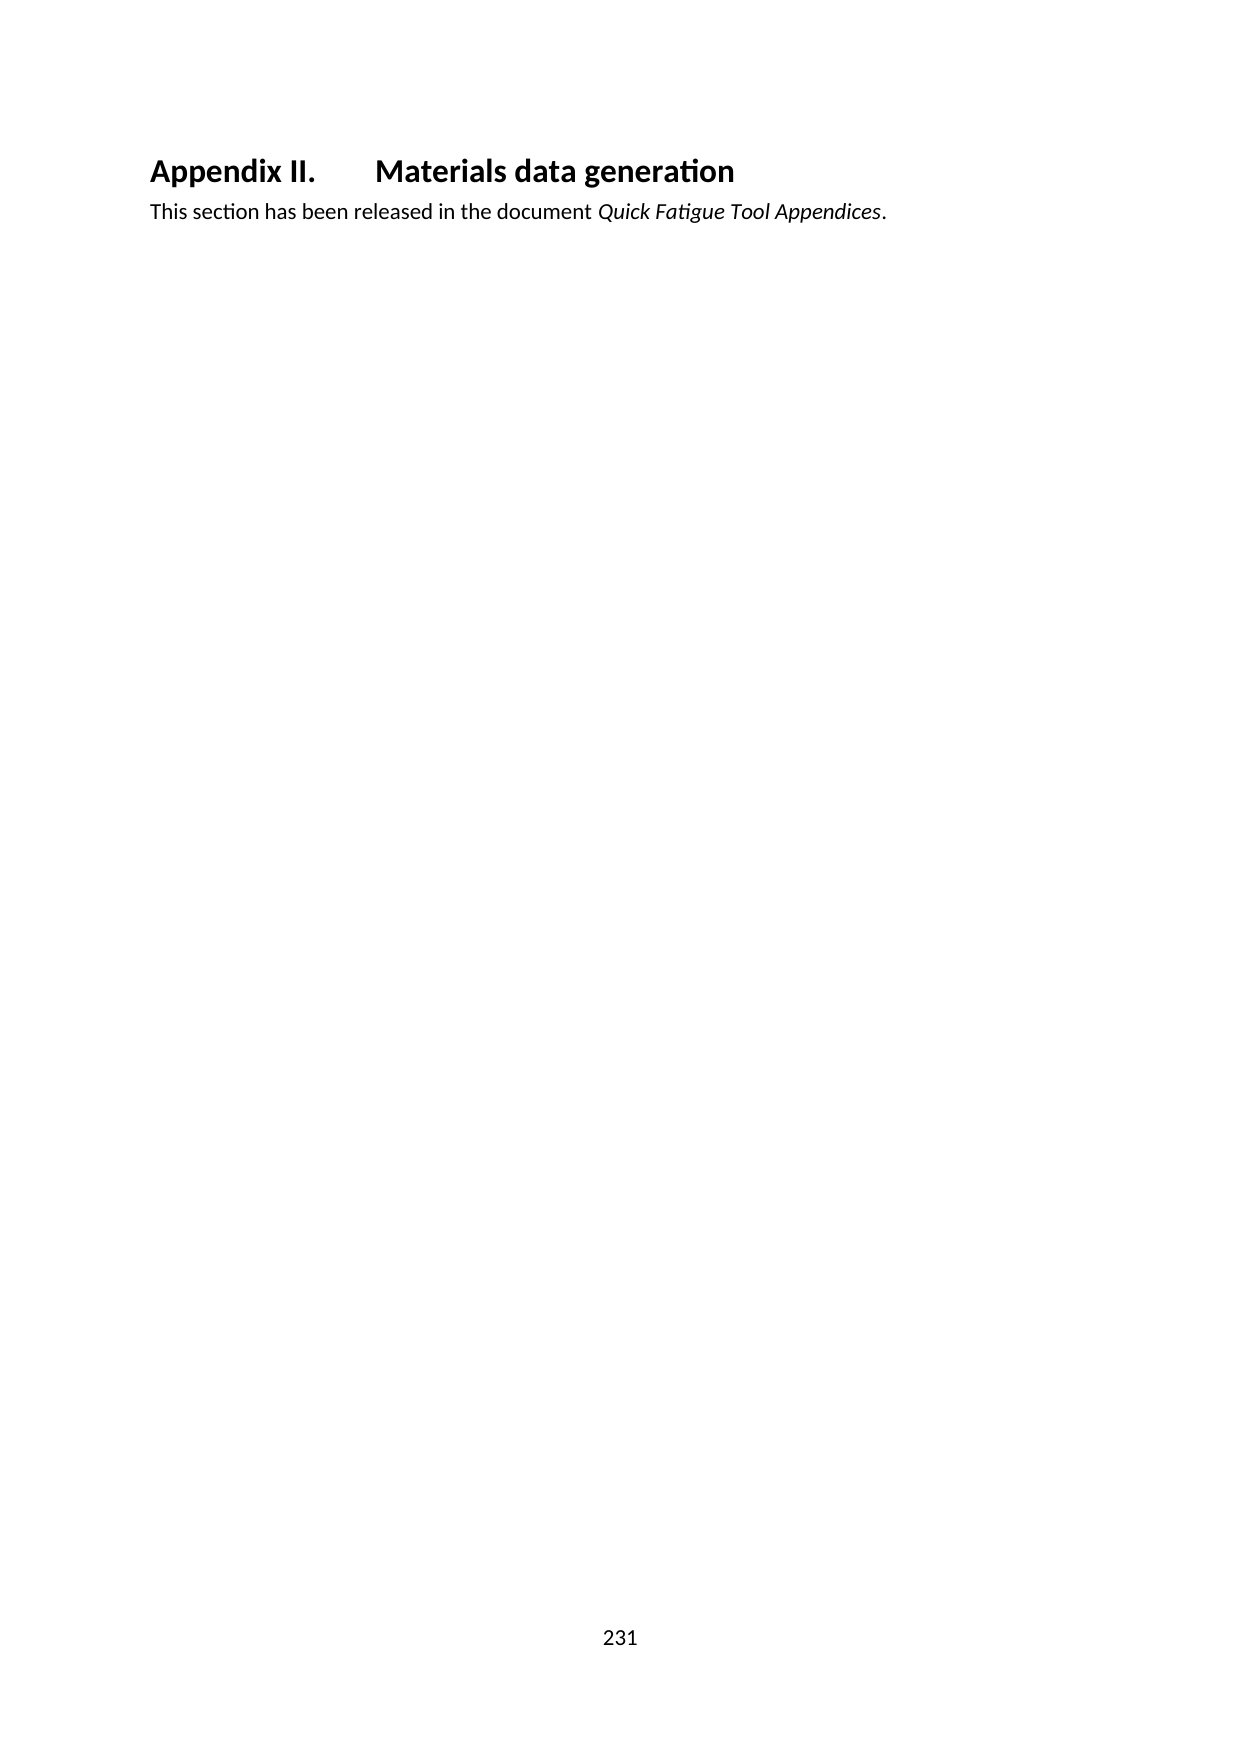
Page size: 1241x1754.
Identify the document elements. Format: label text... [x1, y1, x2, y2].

text This section has been released in the document Quick Fatigue Tool Appendices. [150, 197, 1090, 225]
subtitle Appendix II. Materials data generation [150, 150, 1090, 191]
